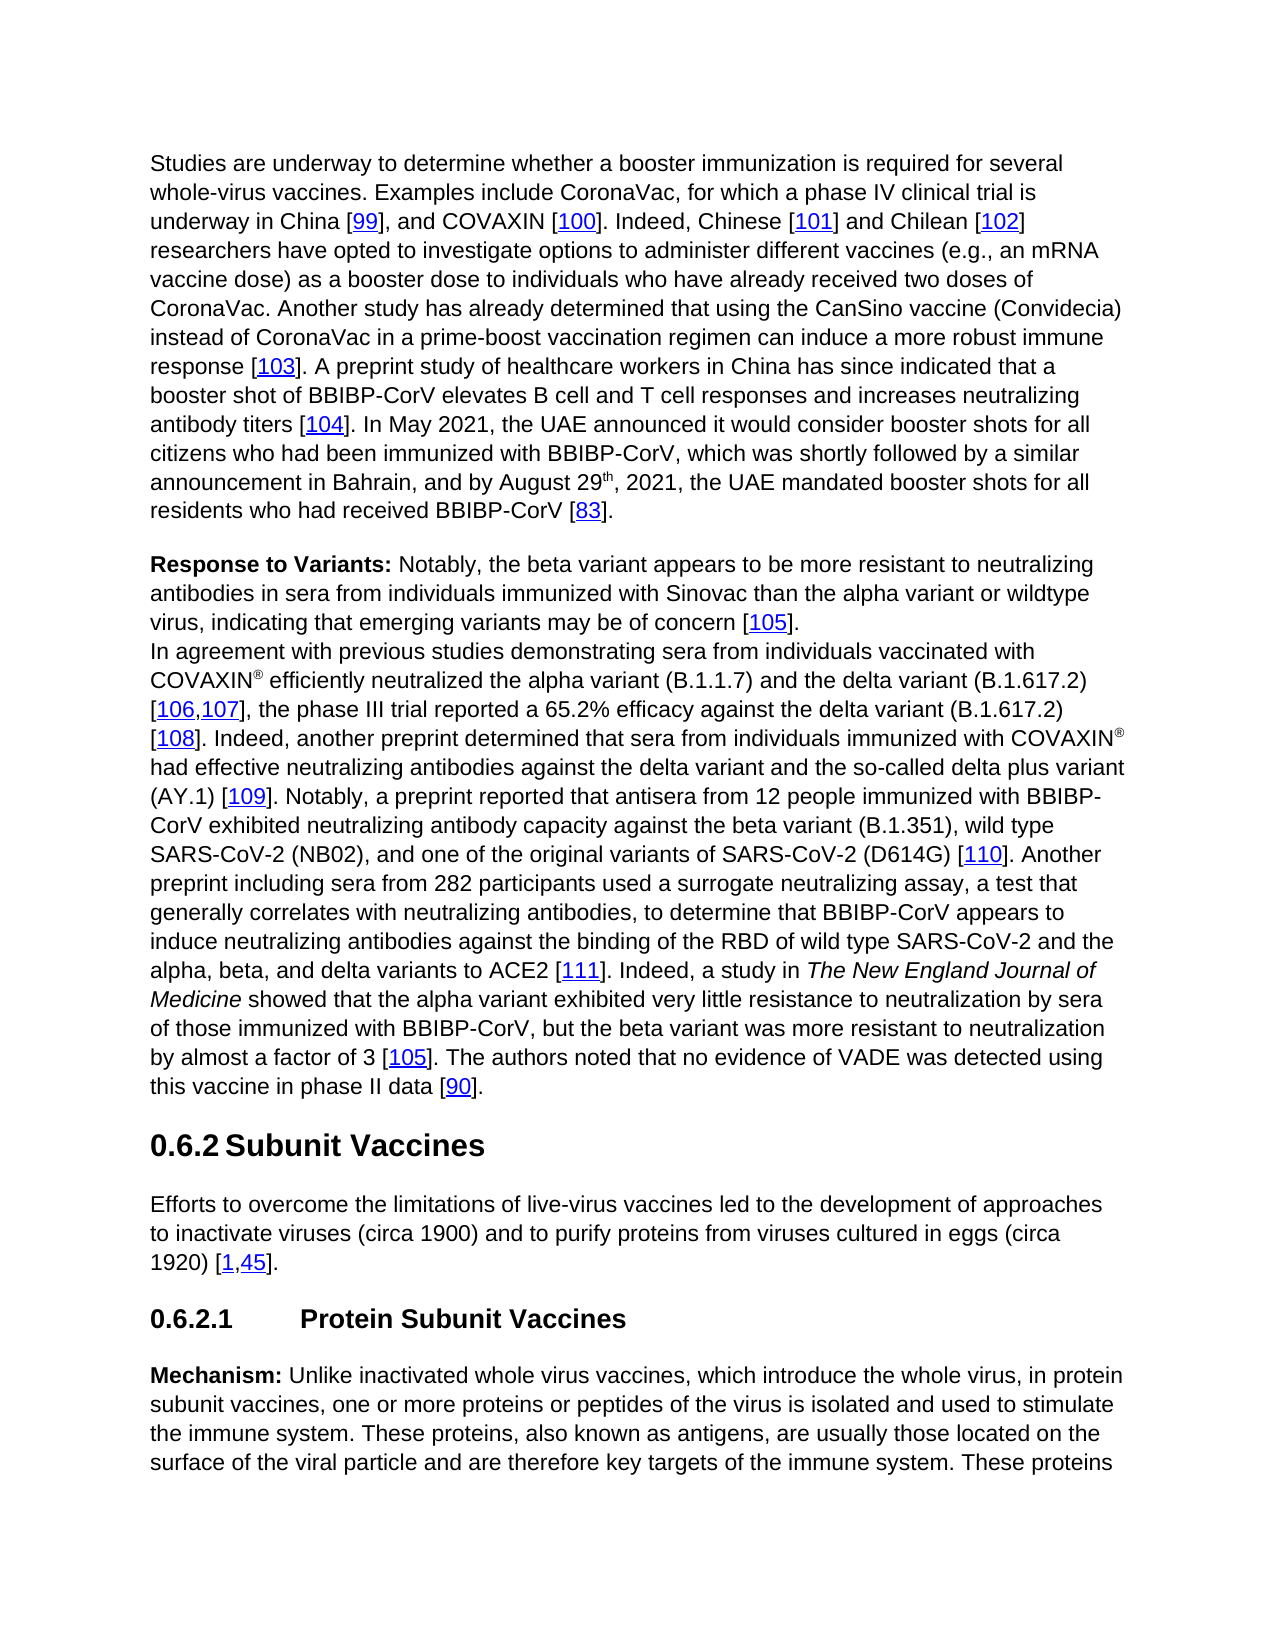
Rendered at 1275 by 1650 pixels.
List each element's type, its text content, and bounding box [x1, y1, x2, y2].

text Efforts to overcome the limitations of live-virus vaccines led to the development of approaches to inactivate viruses (circa 1900) and to purify proteins from viruses cultured in eggs (circa 1920) [1,45]. [150, 1191, 1125, 1275]
text Studies are underway to determine whether a booster immunization is required for several whole-virus vaccines. Examples include CoronaVac, for which a phase IV clinical trial is underway in China [99], and COVAXIN [100]. Indeed, Chinese [101] and Chilean [102] researchers have opted to investigate options to administer different vaccines (e.g., an mRNA vaccine dose) as a booster dose to individuals who have already received two doses of CoronaVac. Another study has already determined that using the CanSino vaccine (Convidecia) instead of CoronaVac in a prime-boost vaccination regimen can induce a more robust immune response [103]. A preprint study of healthcare workers in China has since indicated that a booster shot of BBIBP-CorV elevates B cell and T cell responses and increases neutralizing antibody titers [104]. In May 2021, the UAE announced it would consider booster shots for all citizens who had been immunized with BBIBP-CorV, which was shortly followed by a similar announcement in Bahrain, and by August 29th, 2021, the UAE mandated booster shots for all residents who had received BBIBP-CorV [83]. [150, 150, 1125, 524]
subtitle 0.6.2.1 Protein Subunit Vaccines [150, 1303, 1125, 1334]
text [150, 1362, 1125, 1476]
subtitle 0.6.2 Subunit Vaccines [150, 1127, 1125, 1163]
text Response to Variants: Notably, the beta variant appears to be more resistant to neutralizing antibodies in sera from individuals immunized with Sinovac than the alpha variant or wildtype virus, indicating that emerging variants may be of concern [105]. In agreement with previous studies demonstrating sera from individuals vaccinated with COVAXIN® efficiently neutralized the alpha variant (B.1.1.7) and the delta variant (B.1.617.2) [106,107], the phase III trial reported a 65.2% efficacy against the delta variant (B.1.617.2) [108]. Indeed, another preprint determined that sera from individuals immunized with COVAXIN® had effective neutralizing antibodies against the delta variant and the so-called delta plus variant (AY.1) [109]. Notably, a preprint reported that antisera from 12 people immunized with BBIBP-CorV exhibited neutralizing antibody capacity against the beta variant (B.1.351), wild type SARS-CoV-2 (NB02), and one of the original variants of SARS-CoV-2 (D614G) [110]. Another preprint including sera from 282 participants used a surrogate neutralizing assay, a test that generally correlates with neutralizing antibodies, to determine that BBIBP-CorV appears to induce neutralizing antibodies against the binding of the RBD of wild type SARS-CoV-2 and the alpha, beta, and delta variants to ACE2 [111]. Indeed, a study in The New England Journal of Medicine showed that the alpha variant exhibited very little resistance to neutralization by sera of those immunized with BBIBP-CorV, but the beta variant was more resistant to neutralization by almost a factor of 3 [105]. The authors noted that no evidence of VADE was detected using this vaccine in phase II data [90]. [150, 551, 1125, 1099]
